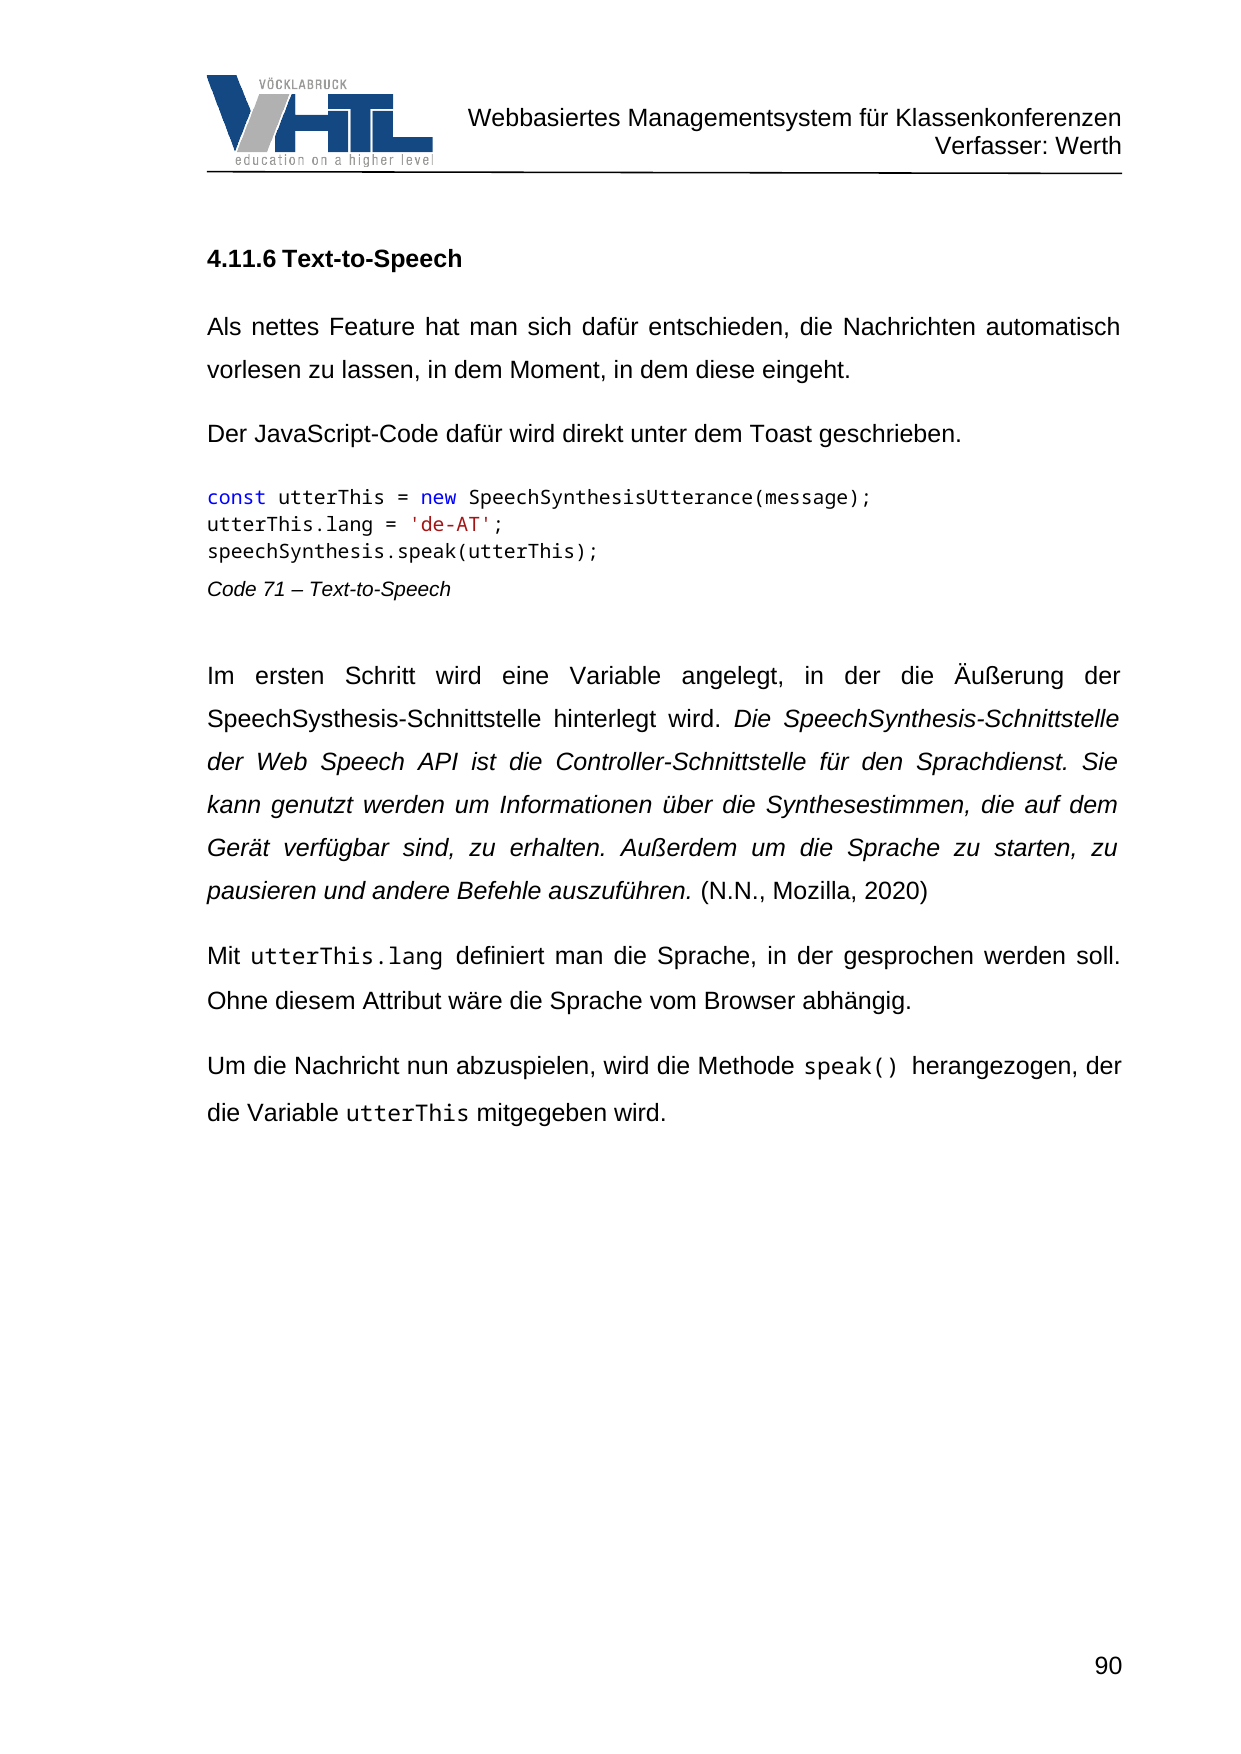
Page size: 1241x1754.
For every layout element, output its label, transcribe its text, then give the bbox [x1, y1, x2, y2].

text const utterThis = new SpeechSynthesisUtterance(message); [207, 483, 1122, 510]
text Als nettes Feature hat man sich dafür entschieden, die Nachrichten automatisch vorlesen zu lassen, in dem Moment, in dem diese eingeht. [207, 312, 1122, 384]
text Code 71 – Text-to-Speech [207, 577, 1122, 601]
text Der JavaScript-Code dafür wird direkt unter dem Toast geschrieben. [207, 419, 1122, 448]
text utterThis.lang = 'de-AT'; [207, 510, 1122, 537]
text Mit utterThis.lang definiert man die Sprache, in der gesprochen werden soll. Ohne diesem Attribut wäre die Sprache vom Browser abhängig. [207, 940, 1122, 1014]
text Im ersten Schritt wird eine Variable angelegt, in der die Äußerung der SpeechSysthesis-Schnittstelle hinterlegt wird. Die SpeechSynthesis-Schnittstelle der Web Speech API ist die Controller-Schnittstelle für den Sprachdienst. Sie kann genutzt werden um Informationen über die Synthesestimmen, die auf dem Gerät verfügbar sind, zu erhalten. Außerdem um die Sprache zu starten, zu pausieren und andere Befehle auszuführen. [207, 661, 1122, 905]
subtitle Text-to-Speech [207, 244, 1122, 273]
text Um die Nachricht nun abzuspielen, wird die Methode speak() herangezogen, der die Variable utterThis mitgegeben wird. [207, 1050, 1122, 1128]
picture [206, 75, 433, 167]
text speechSynthesis.speak(utterThis); [207, 537, 1122, 564]
